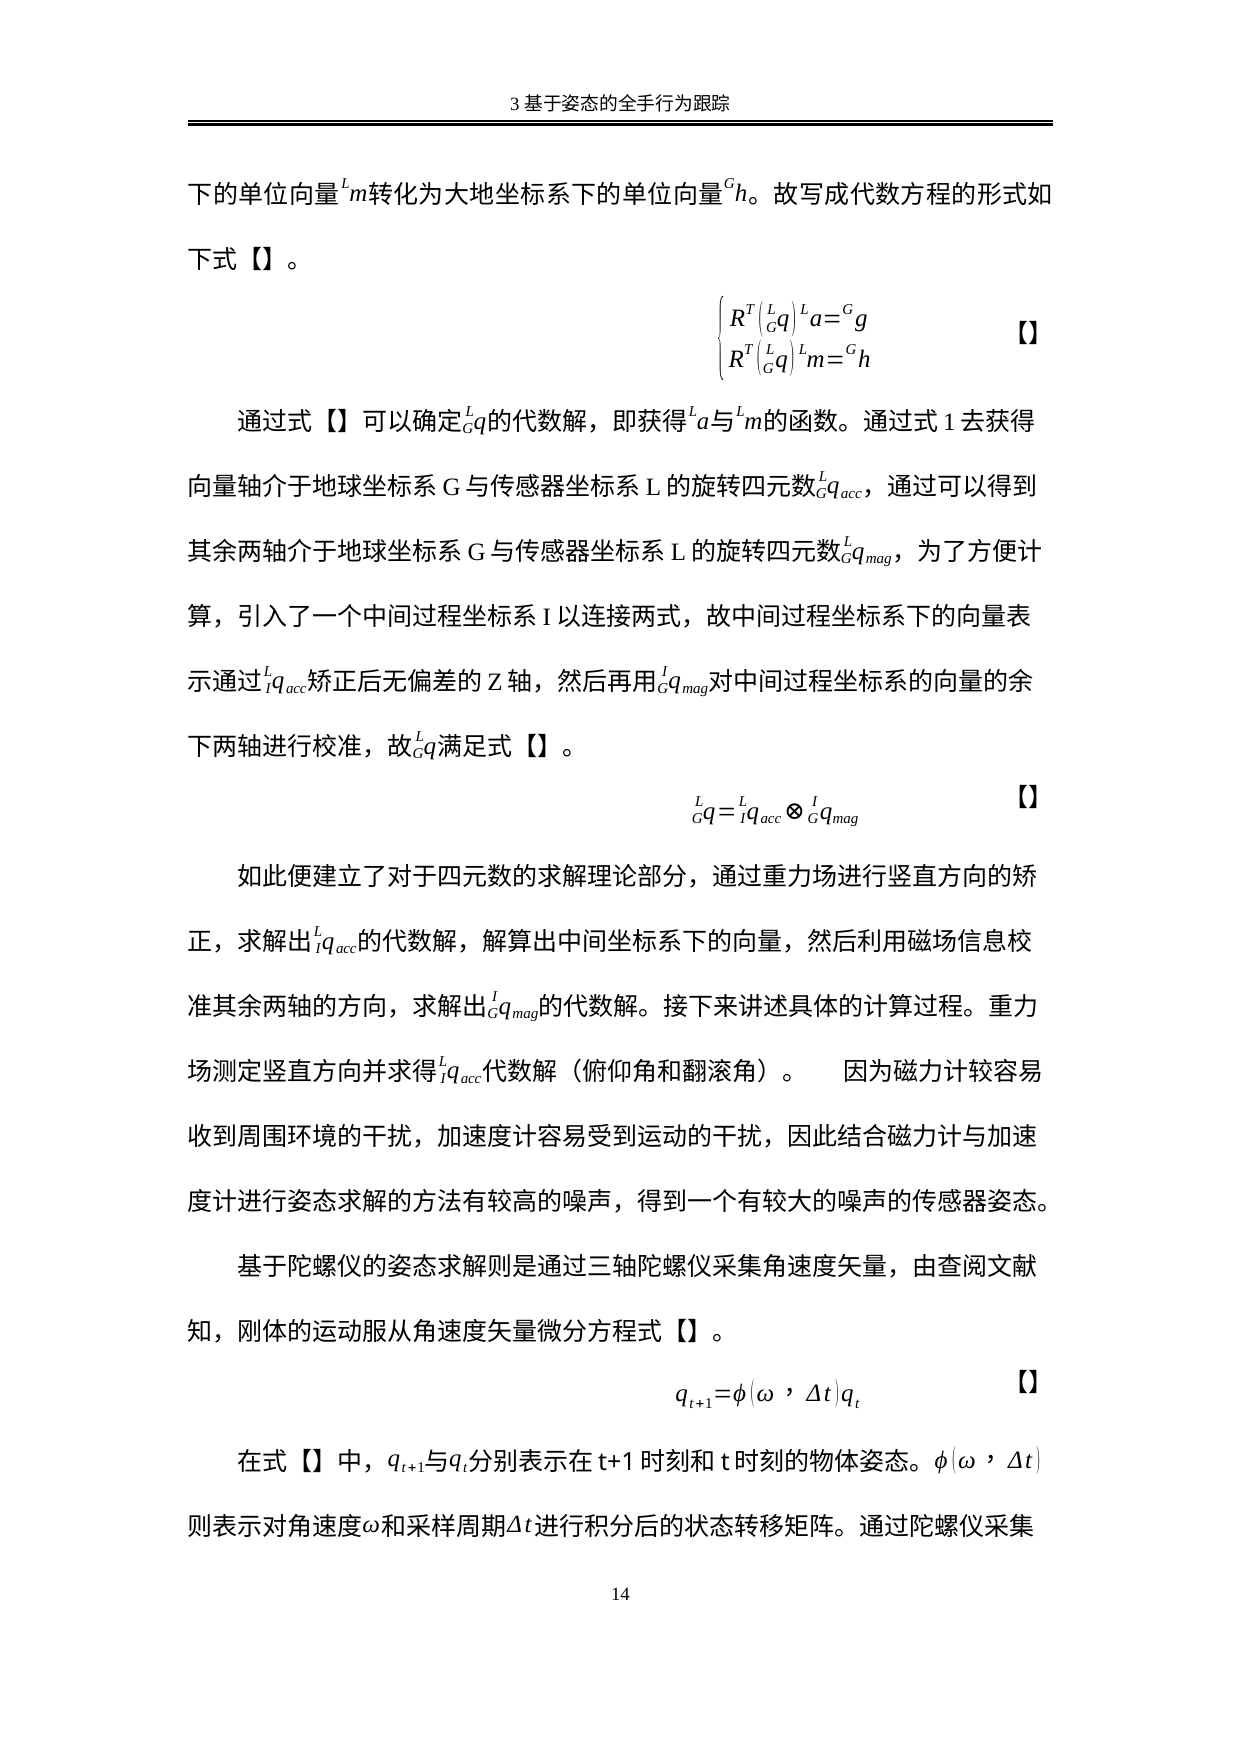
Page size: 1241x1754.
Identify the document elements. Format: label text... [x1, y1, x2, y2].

text 如此便建立了对于四元数的求解理论部分，通过重力场进行竖直方向的矫正，求解出的代数解，解算出中间坐标系下的向量，然后利用磁场信息校准其余两轴的方向，求解出的代数解。接下来讲述具体的计算过程。重力场测定竖直方向并求得代数解（俯仰角和翻滚角）。 因为磁力计较容易收到周围环境的干扰，加速度计容易受到运动的干扰，因此结合磁力计与加速度计进行姿态求解的方法有较高的噪声，得到一个有较大的噪声的传感器姿态。 [187, 842, 1053, 1232]
text 【】 [187, 1362, 1053, 1427]
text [187, 160, 1053, 290]
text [187, 1427, 1053, 1557]
text 基于陀螺仪的姿态求解则是通过三轴陀螺仪采集角速度矢量，由查阅文献知，刚体的运动服从角速度矢量微分方程式【】。 [187, 1232, 1053, 1362]
text 【】 [187, 777, 1053, 842]
text 【】 [187, 290, 1053, 387]
text 通过式【】可以确定的代数解，即获得与的函数。通过式1去获得向量轴介于地球坐标系G与传感器坐标系L的旋转四元数，通过可以得到其余两轴介于地球坐标系G与传感器坐标系L的旋转四元数，为了方便计算，引入了一个中间过程坐标系I以连接两式，故中间过程坐标系下的向量表示通过矫正后无偏差的Z轴，然后再用对中间过程坐标系的向量的余下两轴进行校准，故满足式【】。 [187, 387, 1053, 777]
